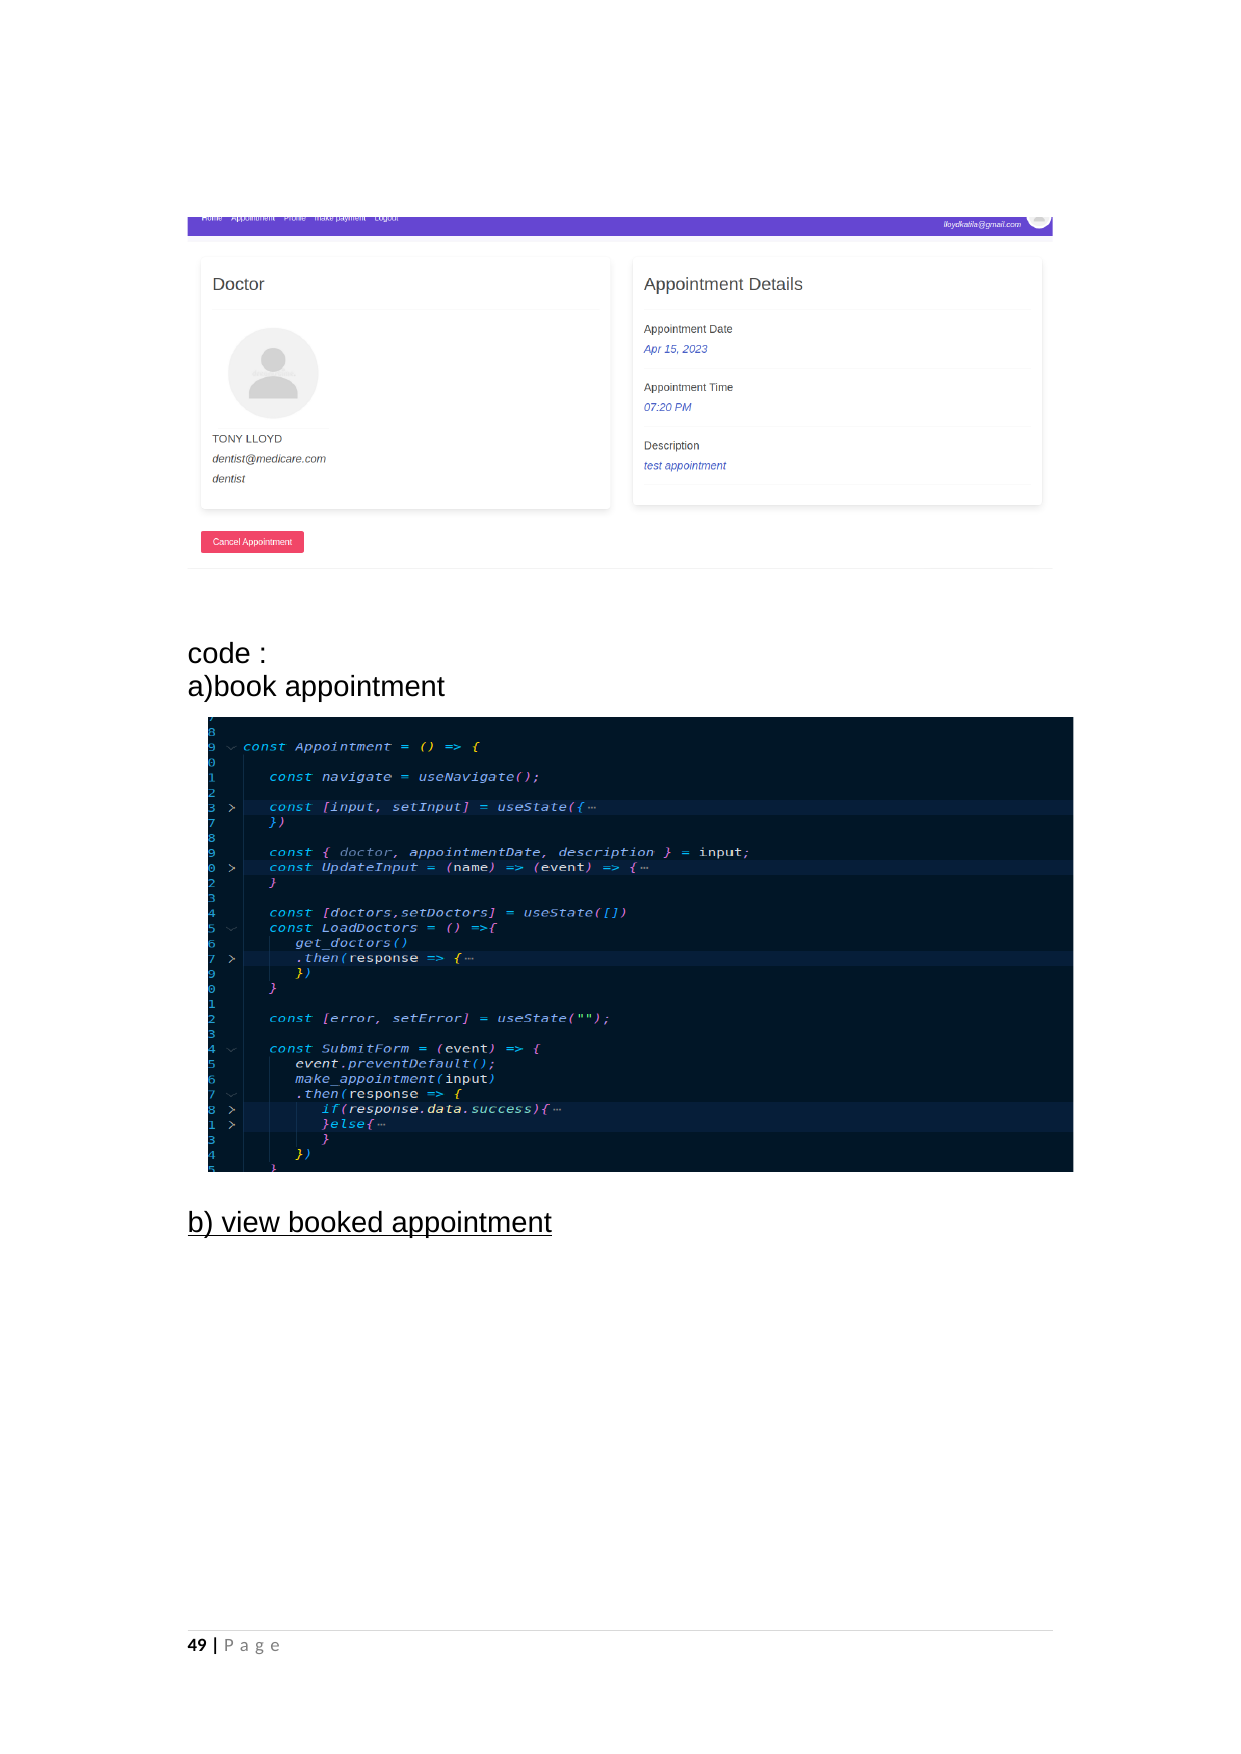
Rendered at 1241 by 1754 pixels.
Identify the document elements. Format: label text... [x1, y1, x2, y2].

text code : [187, 636, 1053, 669]
text a)book appointment [187, 669, 1053, 703]
text b) view booked appointment [187, 1205, 1053, 1239]
picture [187, 217, 1053, 569]
picture [208, 717, 1074, 1172]
